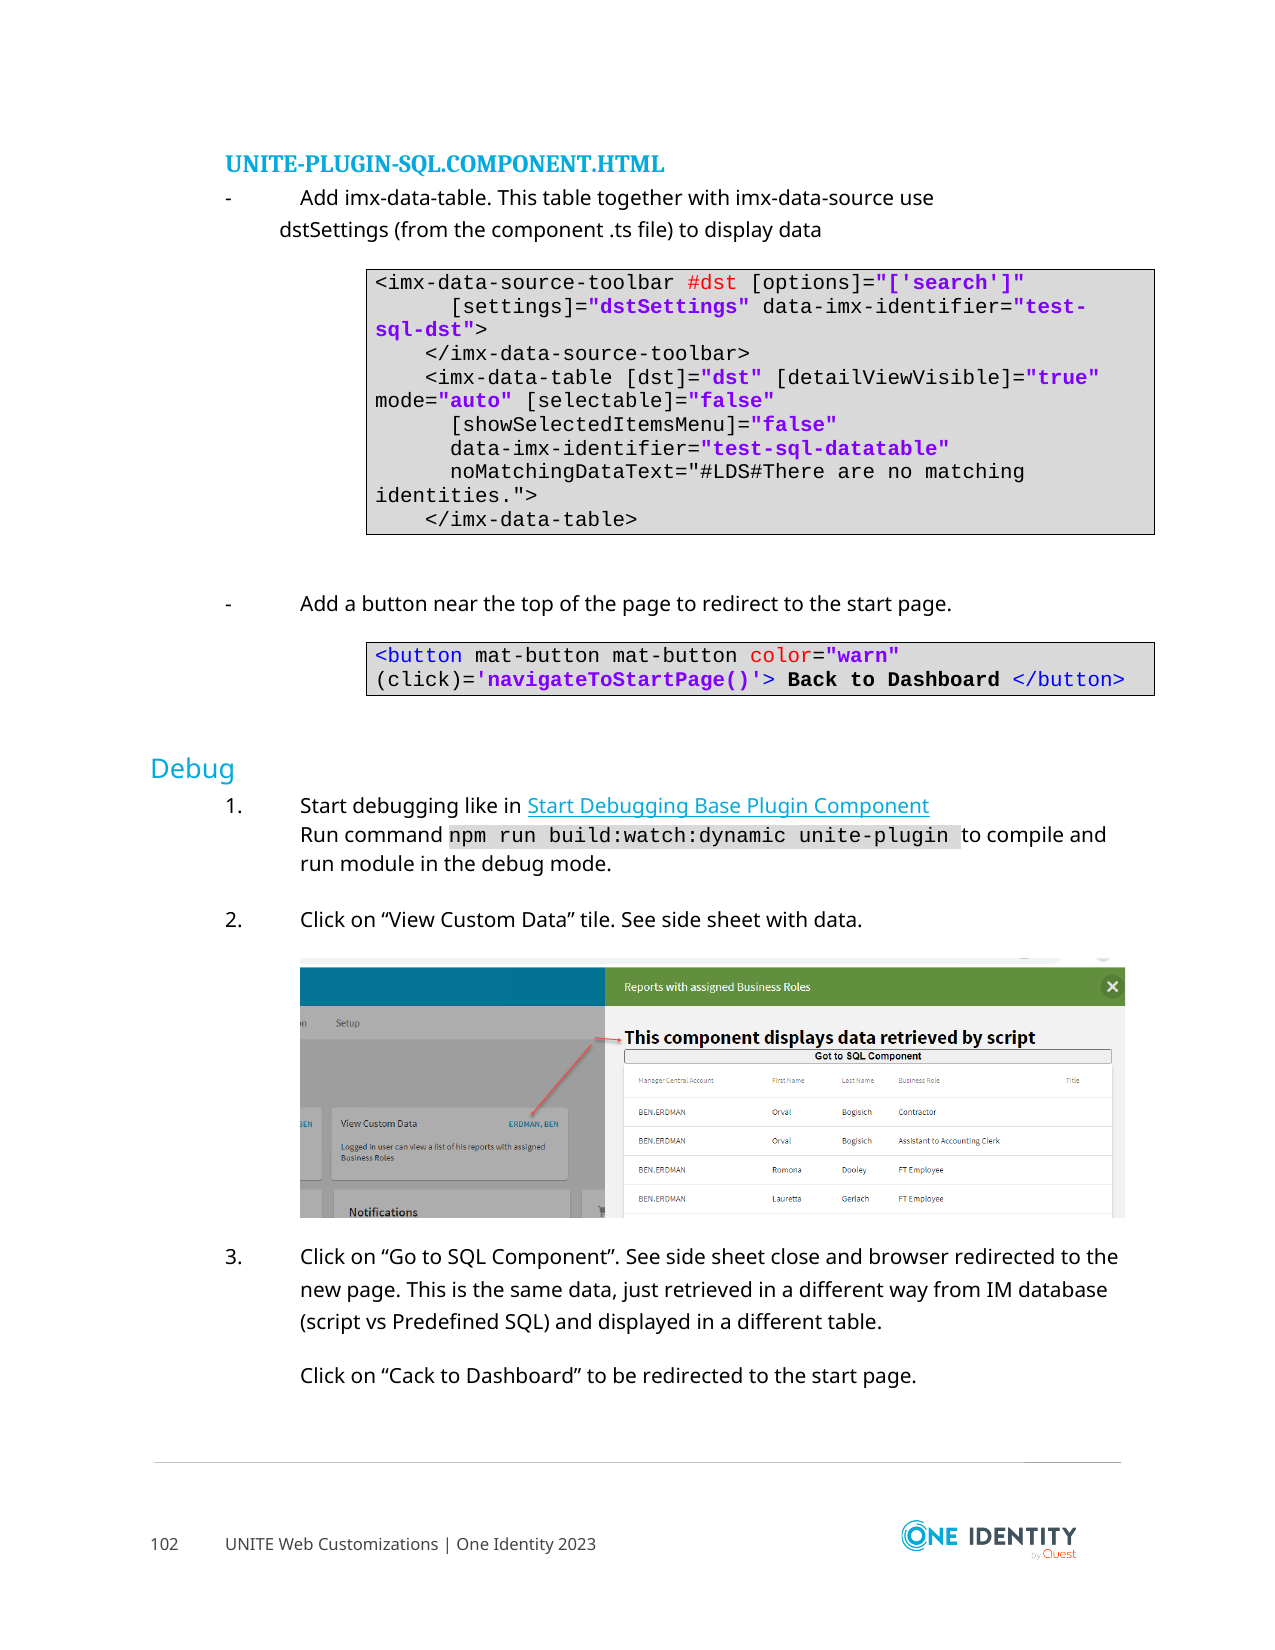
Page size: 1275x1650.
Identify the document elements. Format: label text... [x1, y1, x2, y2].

text Click on “Cack to Dashboard” to be redirected to the start page. [225, 1361, 1125, 1389]
text [showSelectedItemsMenu]="false" [367, 411, 1154, 434]
text data-imx-identifier="test-sql-datatable" [367, 434, 1154, 458]
text - Add imx-data-table. This table together with imx-data-source use dstSettings (from the component .ts file) to display data [150, 183, 1125, 244]
text [settings]="dstSettings" data-imx-identifier="test-sql-dst"> [367, 293, 1154, 340]
text 2. Click on “View Custom Data” tile. See side sheet with data. [150, 906, 1125, 934]
text <button mat-button mat-button color="warn" (click)='navigateToStartPage()'> Back to Dashboard </button> [367, 643, 1154, 695]
text noMatchingDataText="#LDS#There are no matching identities."> [367, 458, 1154, 506]
text <imx-data-source-toolbar #dst [options]="['search']" [367, 270, 1154, 293]
text 3. Click on “Go to SQL Component”. See side sheet close and browser redirected to the new page. This is the same data, just retrieved in a different way from IM database (script vs Predefined SQL) and displayed in a different table. [225, 1242, 1125, 1336]
text <imx-data-table [dst]="dst" [detailViewVisible]="true" mode="auto" [selectable]="false" [367, 364, 1154, 411]
picture [912, 1531, 921, 1541]
picture [901, 1520, 1077, 1560]
text </imx-data-source-toolbar> [367, 340, 1154, 364]
text unite-plugin-SQL.component.html [150, 150, 1125, 179]
picture [300, 958, 1125, 1218]
picture [901, 1520, 910, 1529]
text </imx-data-table> [367, 506, 1154, 534]
text 1. Start debugging like in Start Debugging Base Plugin Component [150, 792, 1125, 820]
text Run command npm run build:watch:dynamic unite-plugin to compile and run module in the debug mode. [300, 820, 1125, 877]
subtitle Debug [150, 749, 1125, 786]
picture [905, 1522, 918, 1531]
text - Add a button near the top of the page to redirect to the start page. [150, 589, 1125, 617]
